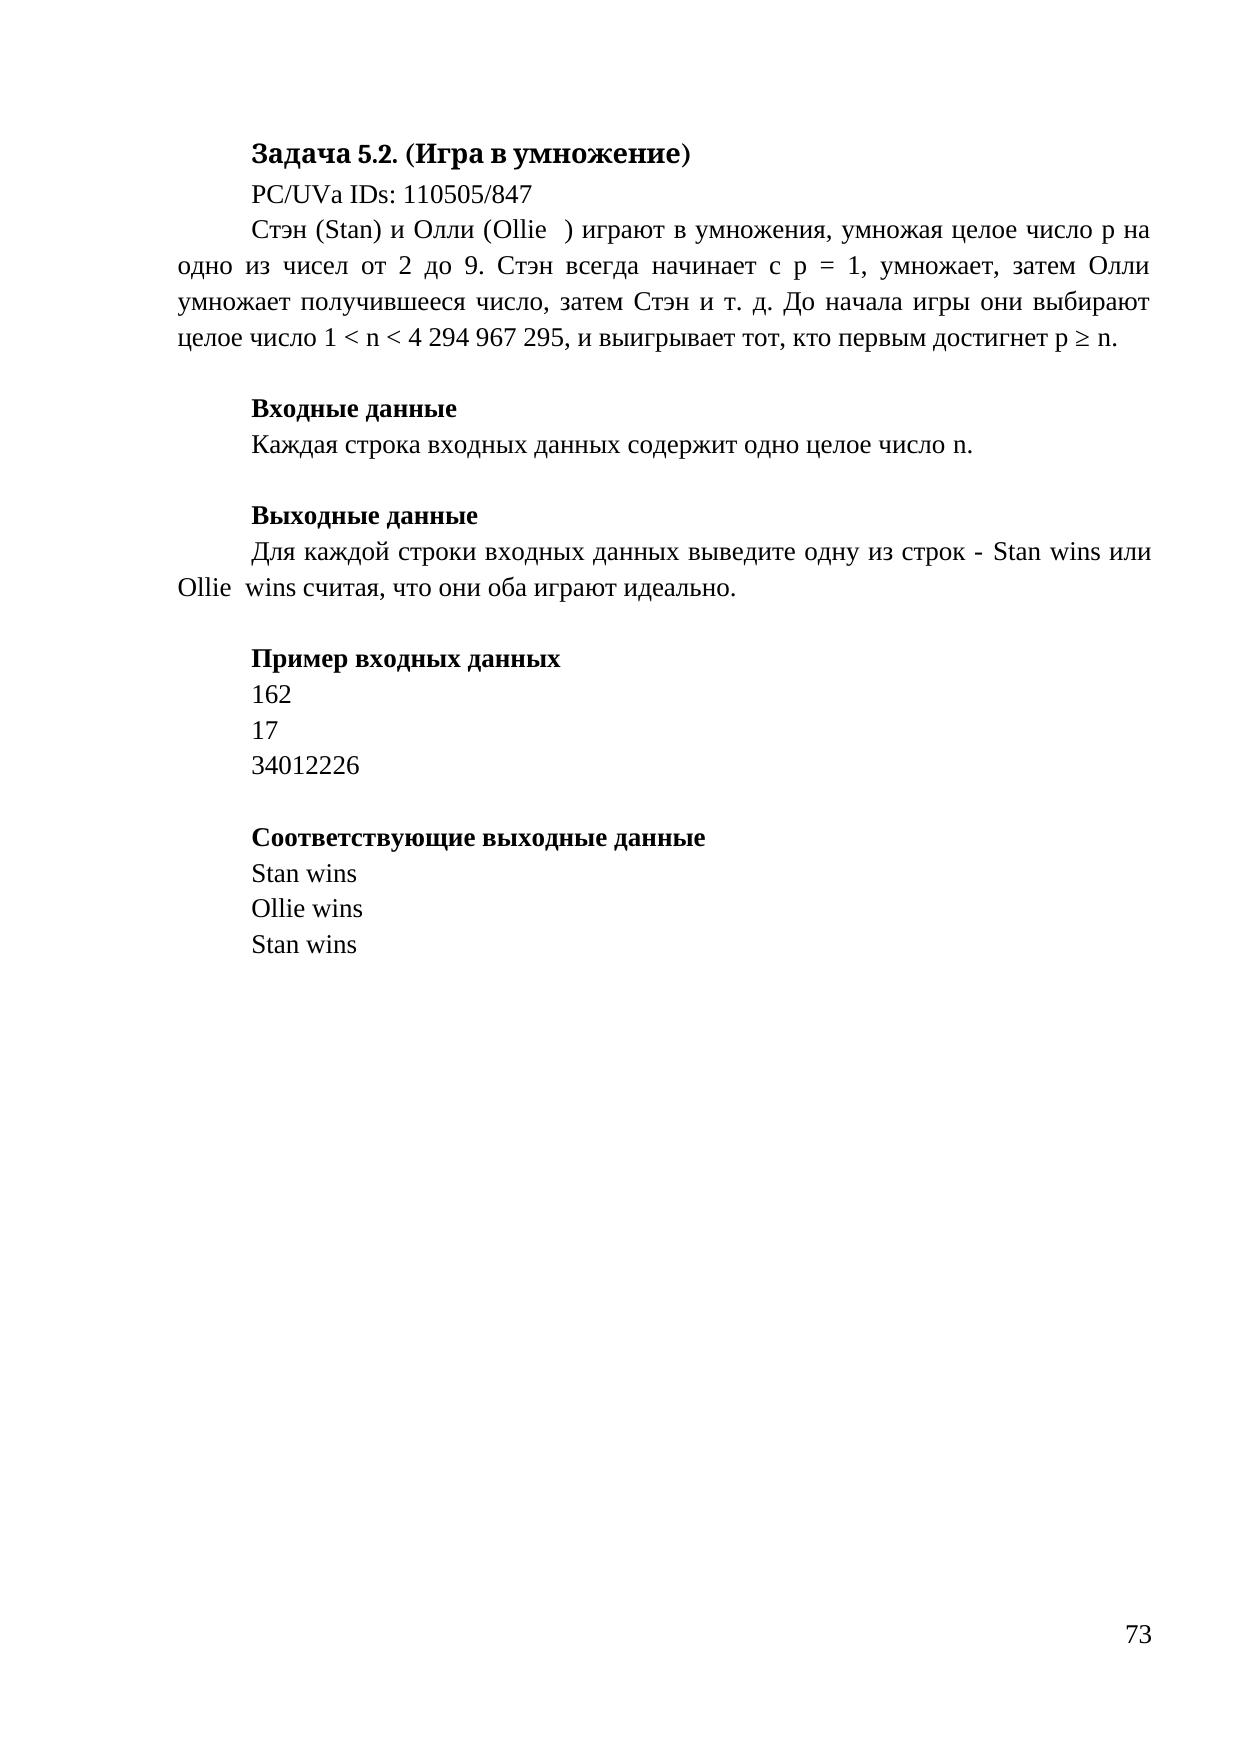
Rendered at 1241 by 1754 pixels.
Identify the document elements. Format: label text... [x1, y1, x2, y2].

text Соответствующие выходные данные [177, 821, 1152, 852]
subtitle Задача 5.2. (Игра в умножение) [177, 139, 1152, 170]
text Для каждой строки входных данных выведите одну из строк - Stan wins или Ollie wins считая, что они оба играют идеально. [177, 535, 1152, 602]
text Ollie wins [177, 892, 1152, 923]
text Стэн (Stan) и Олли (Ollie ) играют в умножения, умножая целое число р на одно из чисел от 2 до 9. Стэн всегда начинает с р = 1, умножает, затем Олли умножает получившееся число, затем Стэн и т. д. До начала игры они выбирают целое число 1 < n < 4 294 967 295, и выигрывает тот, кто первым достигнет р ≥ n. [177, 213, 1152, 352]
text Stan wins [177, 857, 1152, 888]
text Входные данные [177, 392, 1152, 423]
text Пример входных данных [177, 642, 1152, 673]
text 34012226 [177, 749, 1152, 781]
text Каждая строка входных данных содержит одно целое число n. [177, 428, 1152, 459]
text PC/UVa IDs: 110505/847 [177, 178, 1152, 209]
text 17 [177, 714, 1152, 745]
text Выходные данные [177, 499, 1152, 531]
text 162 [177, 678, 1152, 709]
text Stan wins [177, 928, 1152, 959]
